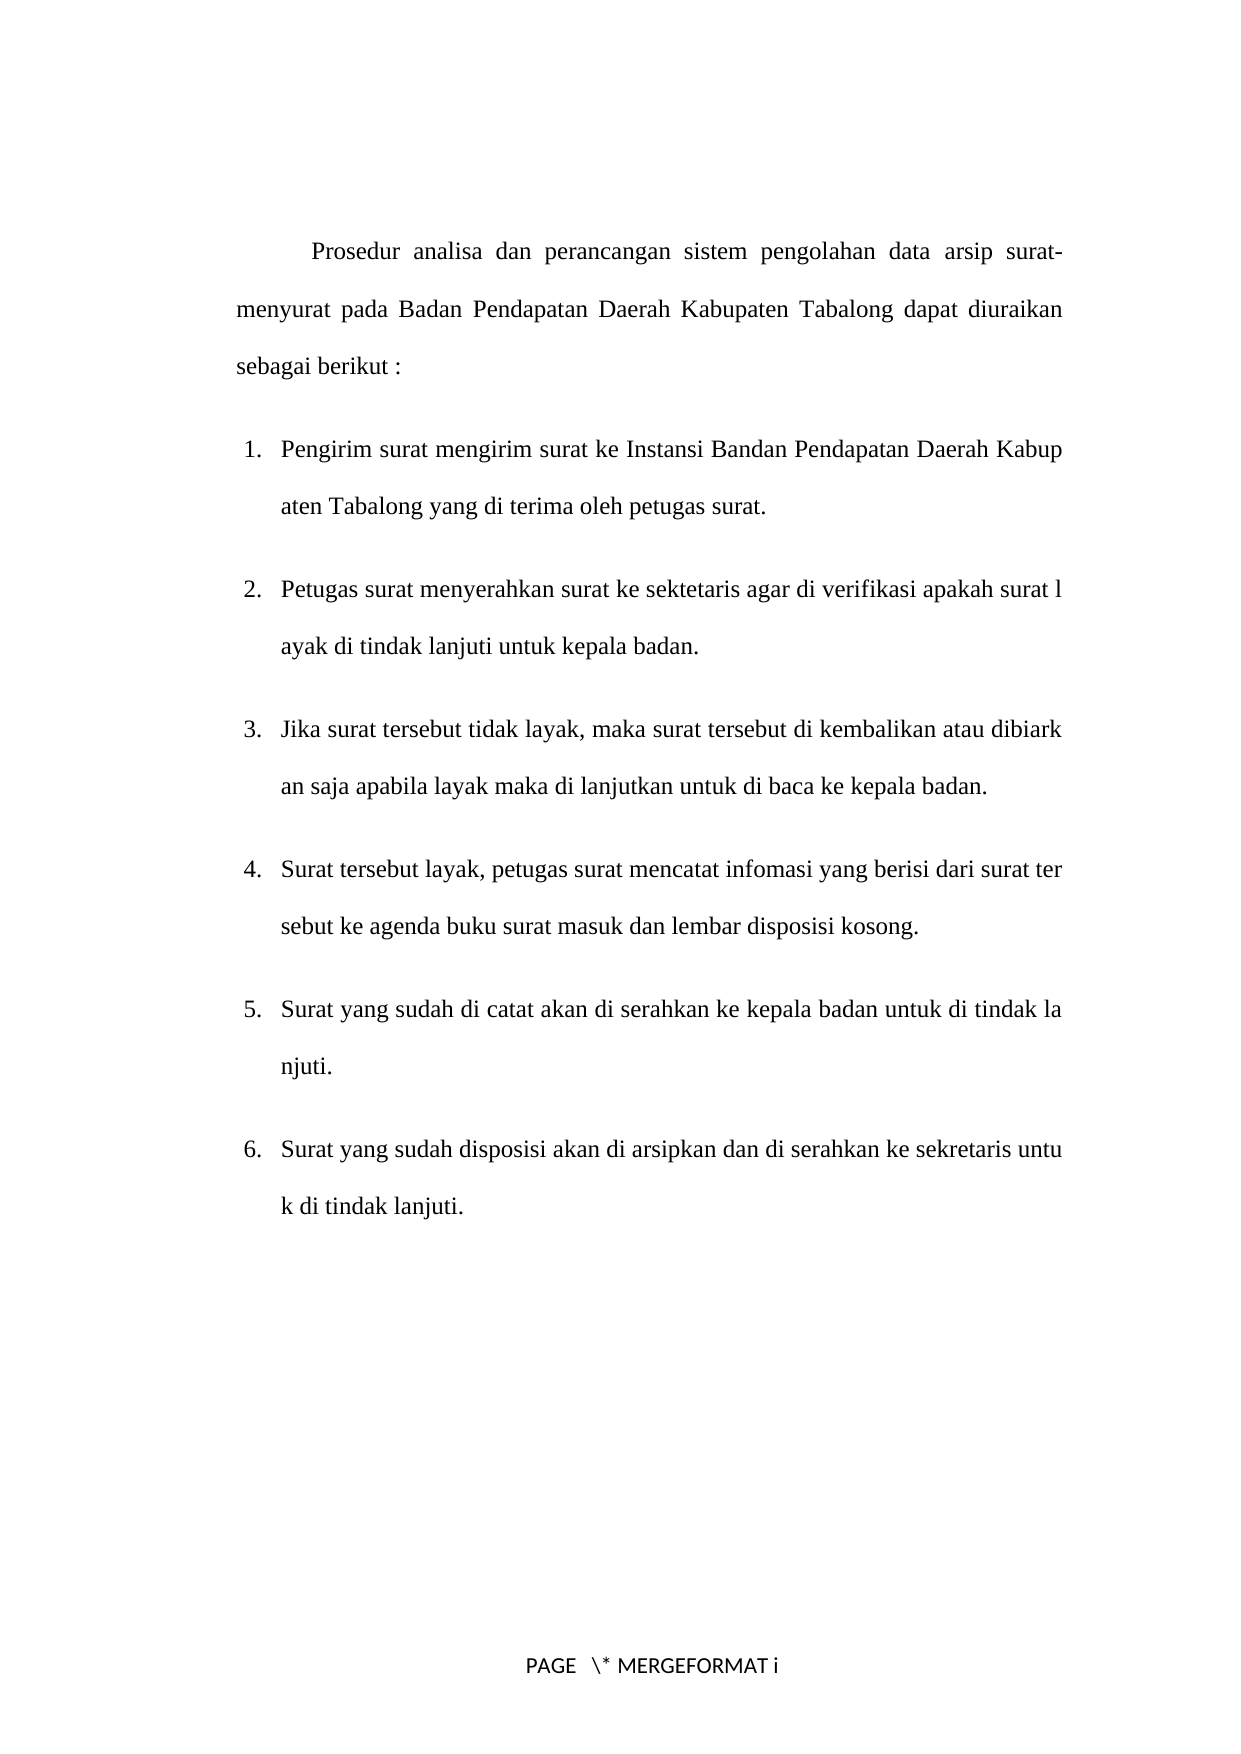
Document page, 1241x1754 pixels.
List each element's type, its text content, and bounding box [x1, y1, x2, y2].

text Prosedur analisa dan perancangan sistem pengolahan data arsip surat-menyurat pada Badan Pendapatan Daerah Kabupaten Tabalong dapat diuraikan sebagai berikut : [236, 236, 1063, 380]
list Pengirim surat mengirim surat ke Instansi Bandan Pendapatan Daerah Kabupaten Tabalong yang di terima oleh petugas surat. [243, 434, 1063, 520]
list Jika surat tersebut tidak layak, maka surat tersebut di kembalikan atau dibiarkan saja apabila layak maka di lanjutkan untuk di baca ke kepala badan. [243, 714, 1063, 800]
list Surat tersebut layak, petugas surat mencatat infomasi yang berisi dari surat tersebut ke agenda buku surat masuk dan lembar disposisi kosong. [243, 854, 1063, 940]
list Surat yang sudah di catat akan di serahkan ke kepala badan untuk di tindak lanjuti. [243, 994, 1063, 1080]
list Surat yang sudah disposisi akan di arsipkan dan di serahkan ke sekretaris untuk di tindak lanjuti. [243, 1134, 1063, 1220]
list Petugas surat menyerahkan surat ke sektetaris agar di verifikasi apakah surat layak di tindak lanjuti untuk kepala badan. [243, 574, 1063, 660]
